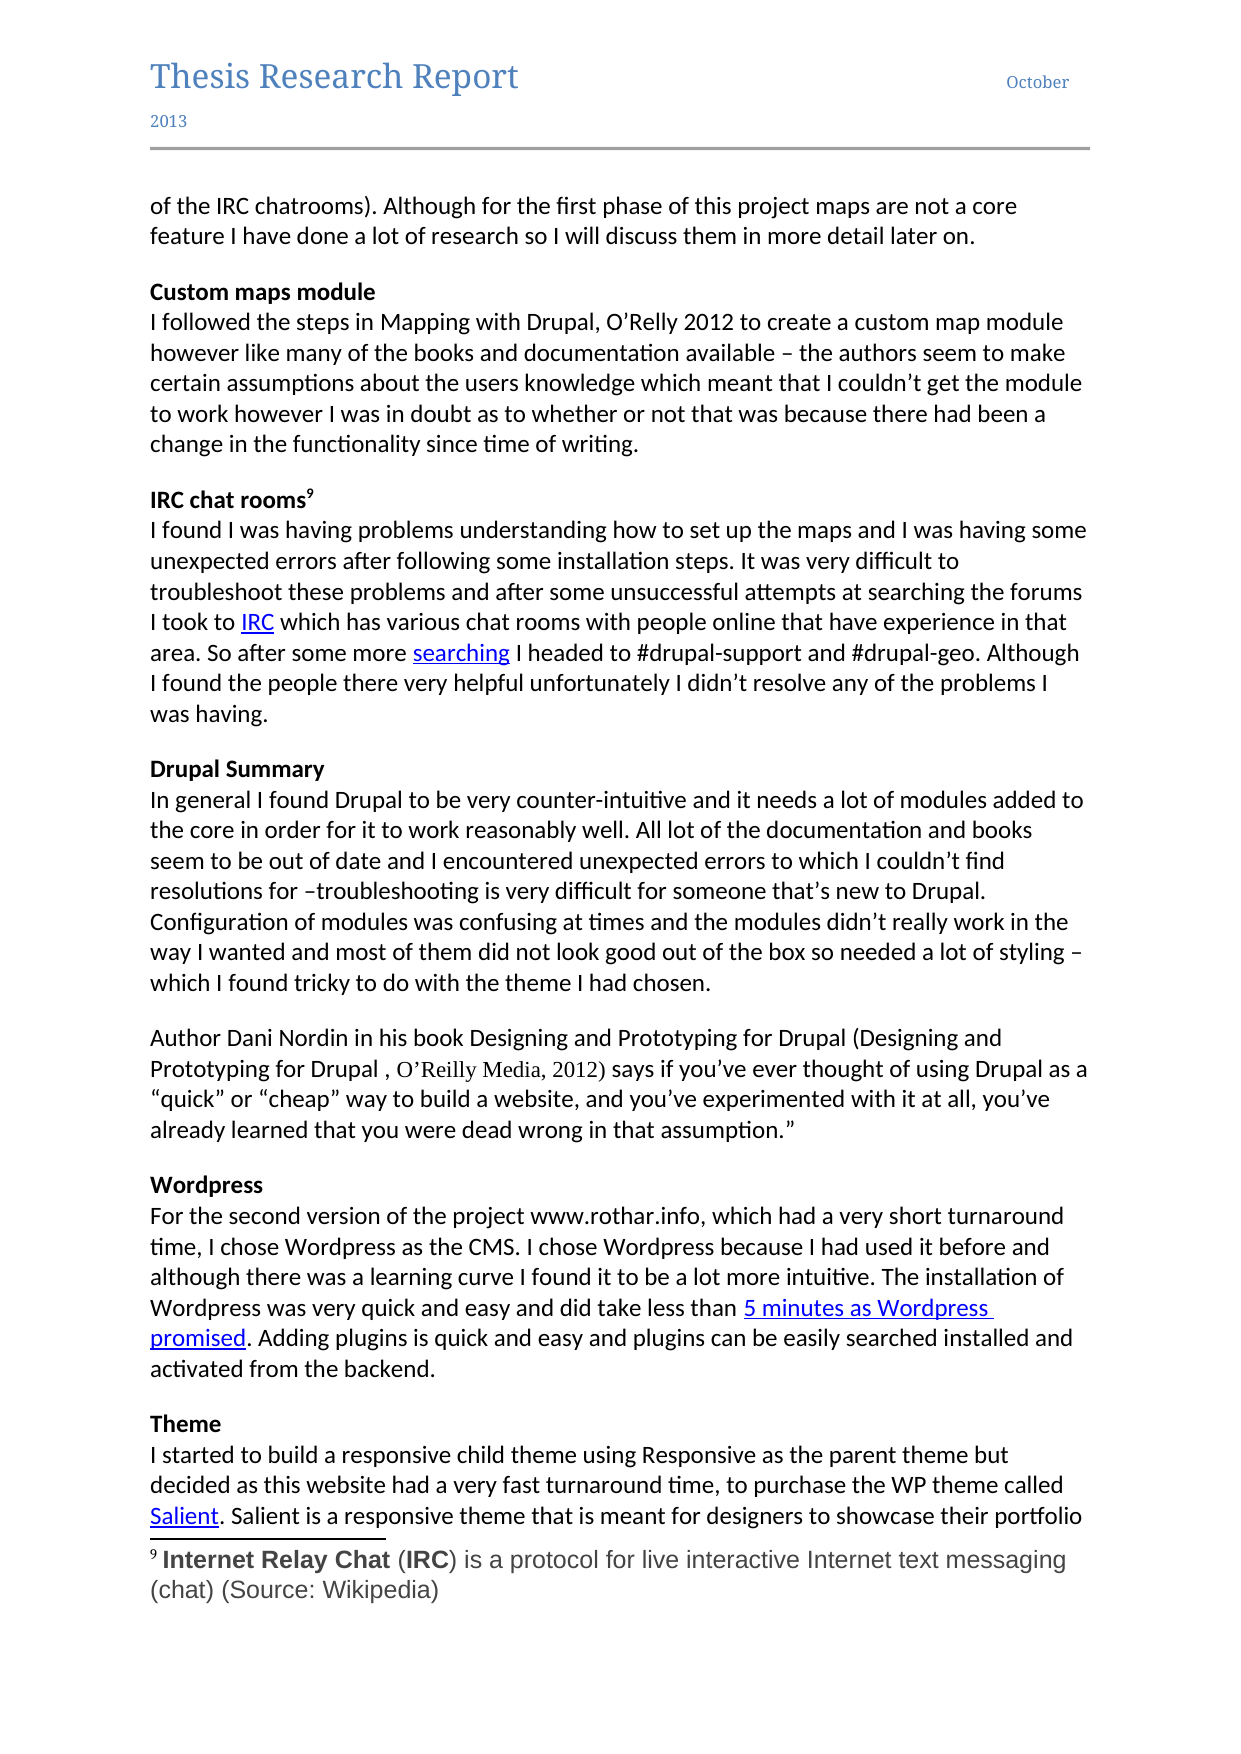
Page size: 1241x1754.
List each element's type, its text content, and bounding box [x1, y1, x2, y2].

text Wordpress For the second version of the project www.rothar.info, which had a very short turnaround time, I chose Wordpress as the CMS. I chose Wordpress because I had used it before and although there was a learning curve I found it to be a lot more intuitive. The installation of Wordpress was very quick and easy and did take less than 5 minutes as Wordpress promised. Adding plugins is quick and easy and plugins can be easily searched installed and activated from the backend. [150, 1169, 1090, 1383]
text Author Dani Nordin in his book Designing and Prototyping for Drupal (Designing and Prototyping for Drupal , O’Reilly Media, 2012) says if you’ve ever thought of using Drupal as a “quick” or “cheap” way to build a website, and you’ve experimented with it at all, you’ve already learned that you were dead wrong in that assumption.” [150, 1022, 1090, 1144]
text Drupal Summary In general I found Drupal to be very counter-intuitive and it needs a lot of modules added to the core in order for it to work reasonably well. All lot of the documentation and books seem to be out of date and I encountered unexpected errors to which I couldn’t find resolutions for –troubleshooting is very difficult for someone that’s new to Drupal. Configuration of modules was confusing at times and the modules didn’t really work in the way I wanted and most of them did not look good out of the box so needed a lot of styling – which I found tricky to do with the theme I had chosen. [150, 753, 1090, 997]
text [150, 190, 1090, 251]
text IRC chat rooms I found I was having problems understanding how to set up the maps and I was having some unexpected errors after following some installation steps. It was very difficult to troubleshoot these problems and after some unsuccessful attempts at searching the forums I took to IRC which has various chat rooms with people online that have experience in that area. So after some more searching I headed to #drupal-support and #drupal-geo. Although I found the people there very helpful unfortunately I didn’t resolve any of the problems I was having. [150, 484, 1090, 728]
text Custom maps module I followed the steps in Mapping with Drupal, O’Relly 2012 to create a custom map module however like many of the books and documentation available – the authors seem to make certain assumptions about the users knowledge which meant that I couldn’t get the module to work however I was in doubt as to whether or not that was because there had been a change in the functionality since time of writing. [150, 276, 1090, 459]
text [150, 1408, 1090, 1530]
